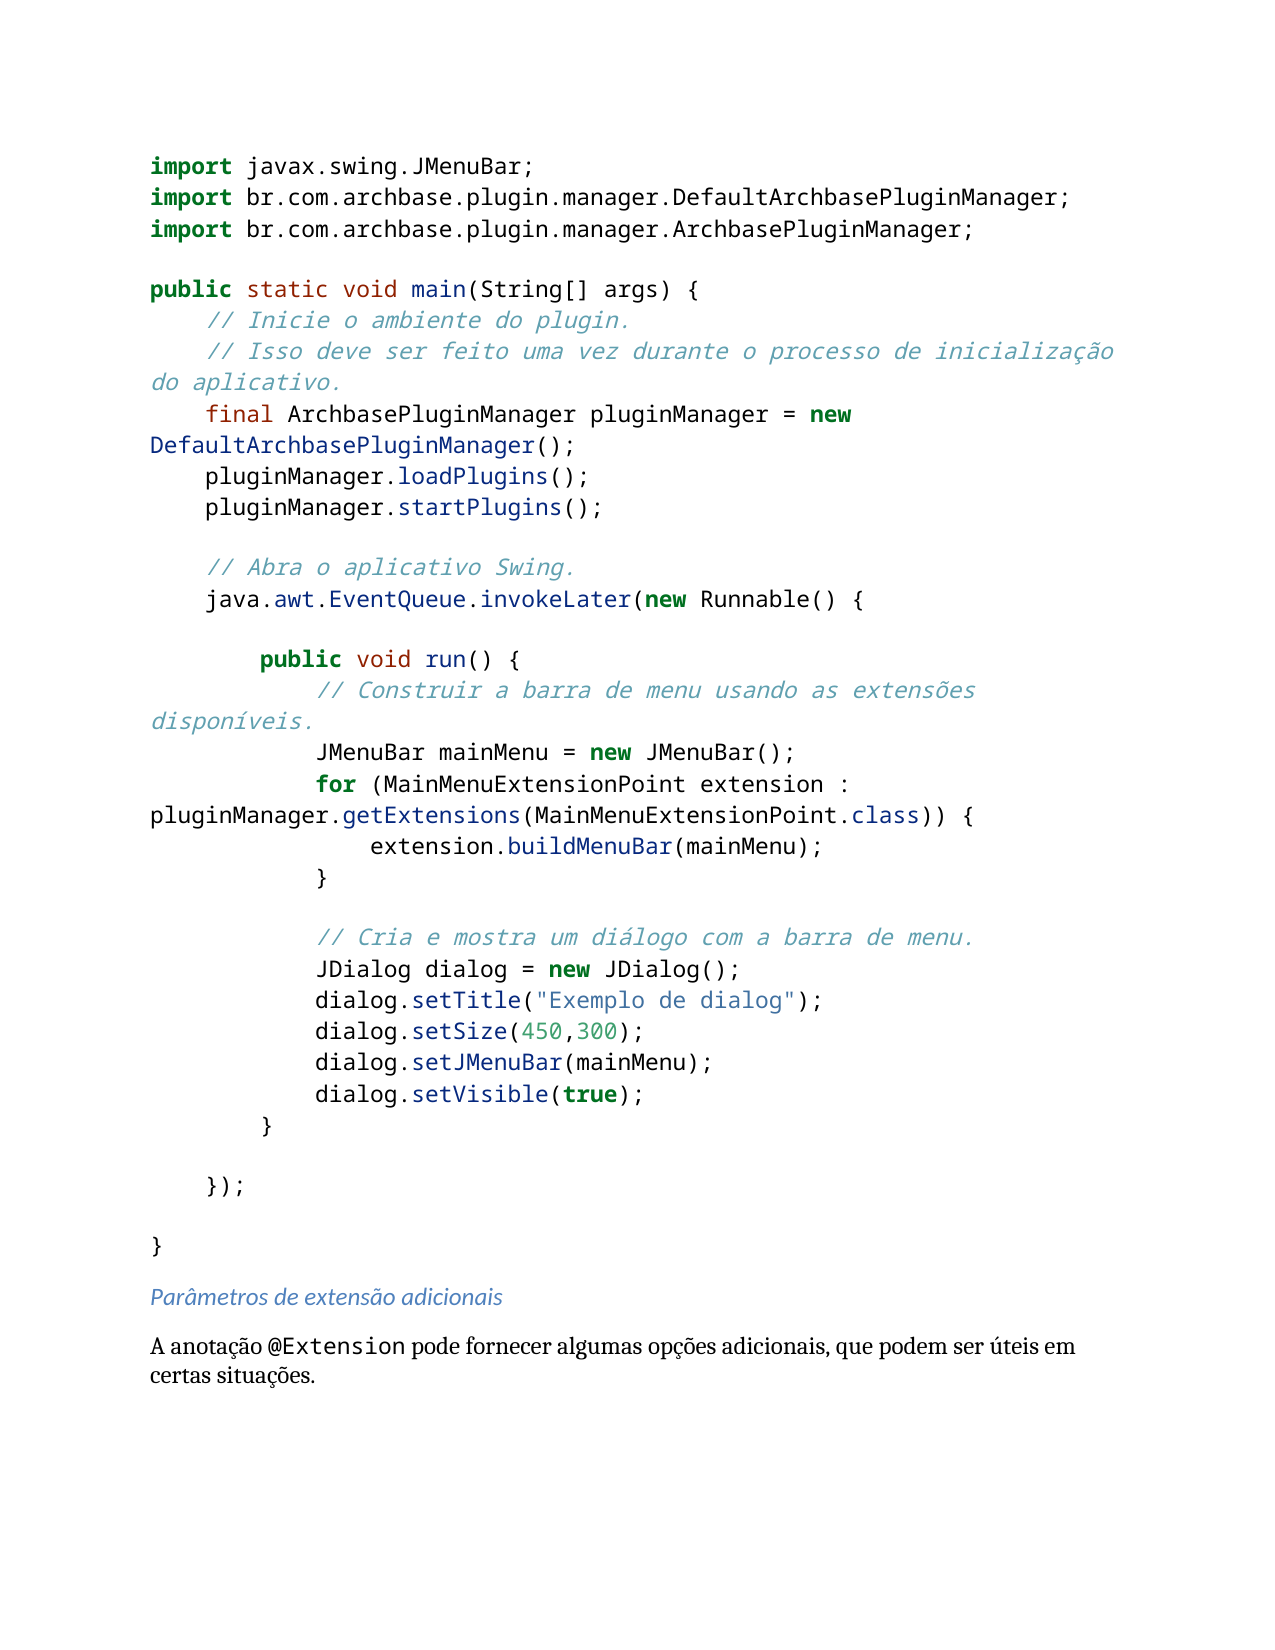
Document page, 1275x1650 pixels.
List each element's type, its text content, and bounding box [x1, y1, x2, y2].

text A anotação @Extension pode fornecer algumas opções adicionais, que podem ser úteis em certas situações. [150, 1330, 1125, 1390]
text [150, 150, 1125, 1260]
subtitle Parâmetros de extensão adicionais [150, 1281, 1125, 1311]
